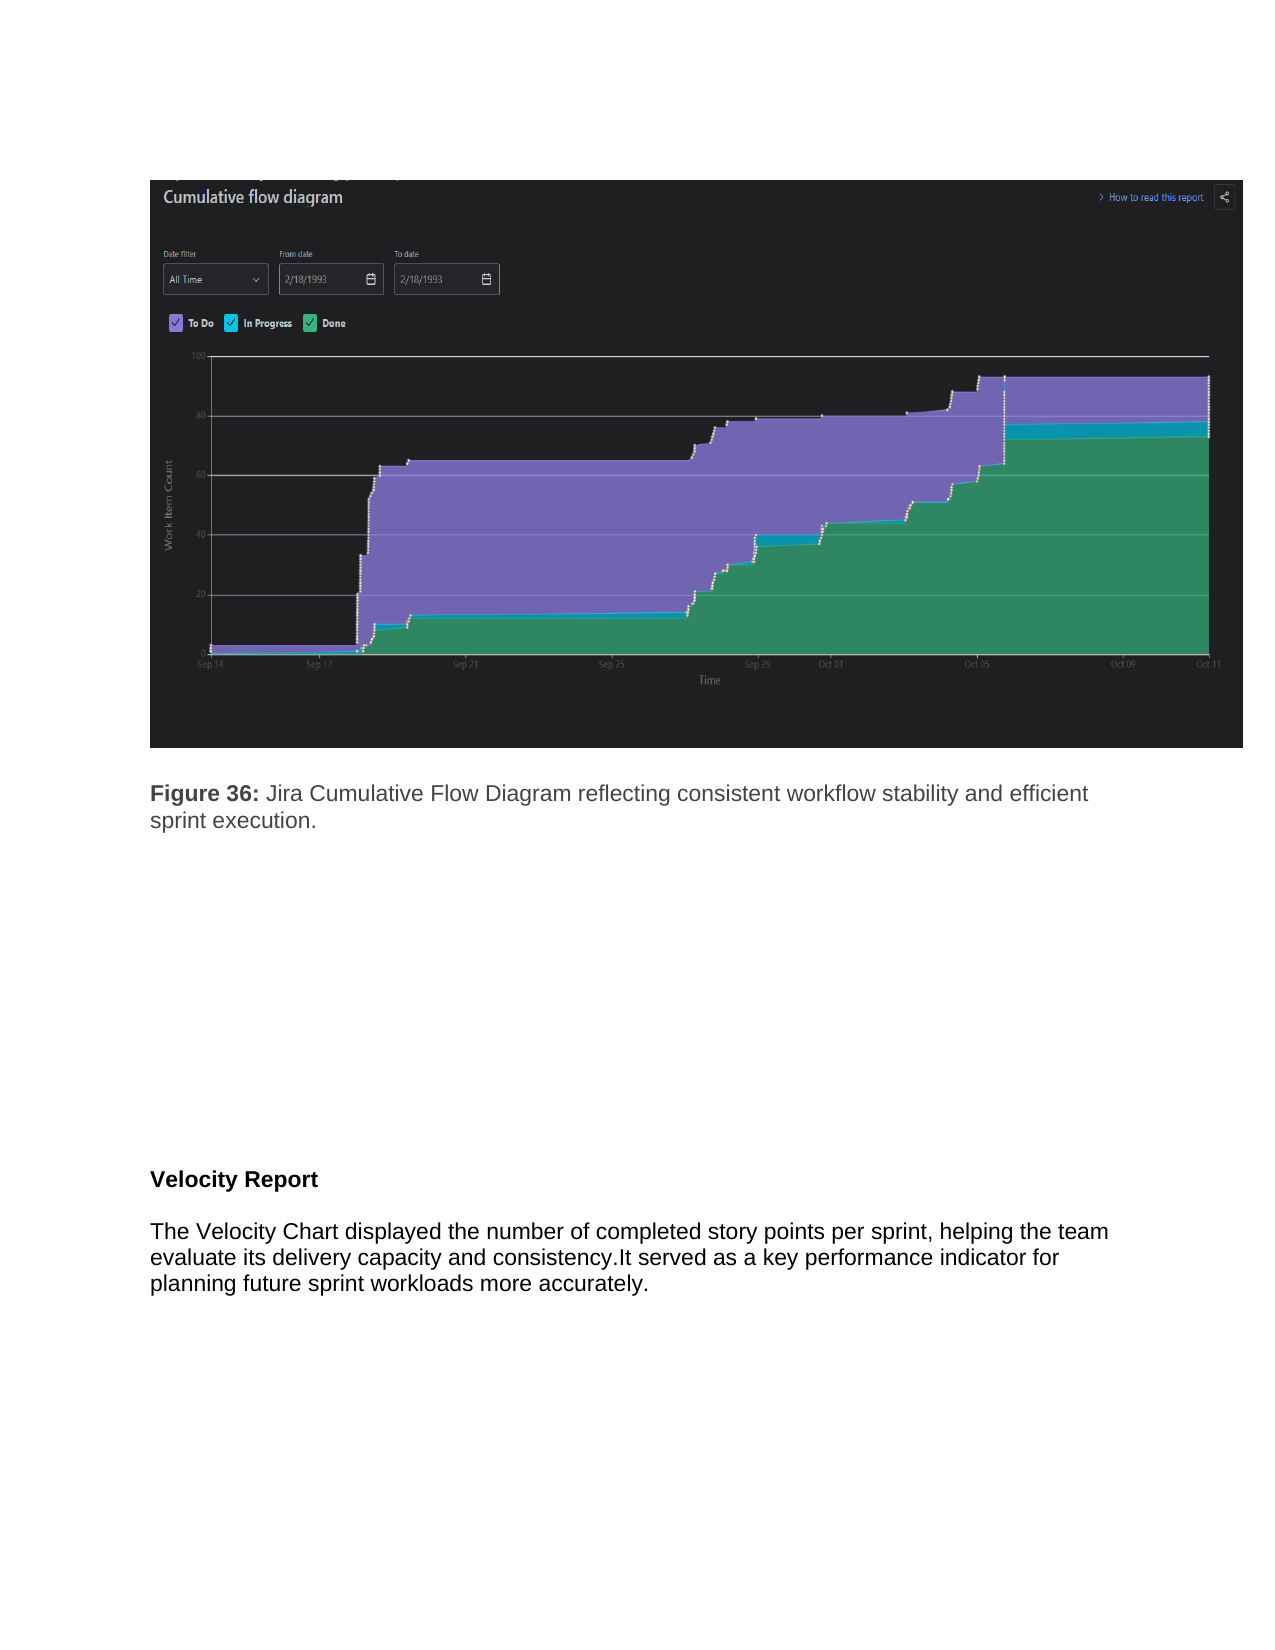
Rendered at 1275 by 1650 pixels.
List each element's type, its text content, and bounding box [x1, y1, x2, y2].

subtitle Velocity Report [150, 1166, 1125, 1193]
picture [150, 180, 1243, 748]
text The Velocity Chart displayed the number of completed story points per sprint, helping the team evaluate its delivery capacity and consistency.It served as a key performance indicator for planning future sprint workloads more accurately. [150, 1218, 1125, 1297]
subtitle Figure 36: Jira Cumulative Flow Diagram reflecting consistent workflow stability and efficient sprint execution. [150, 780, 1125, 833]
